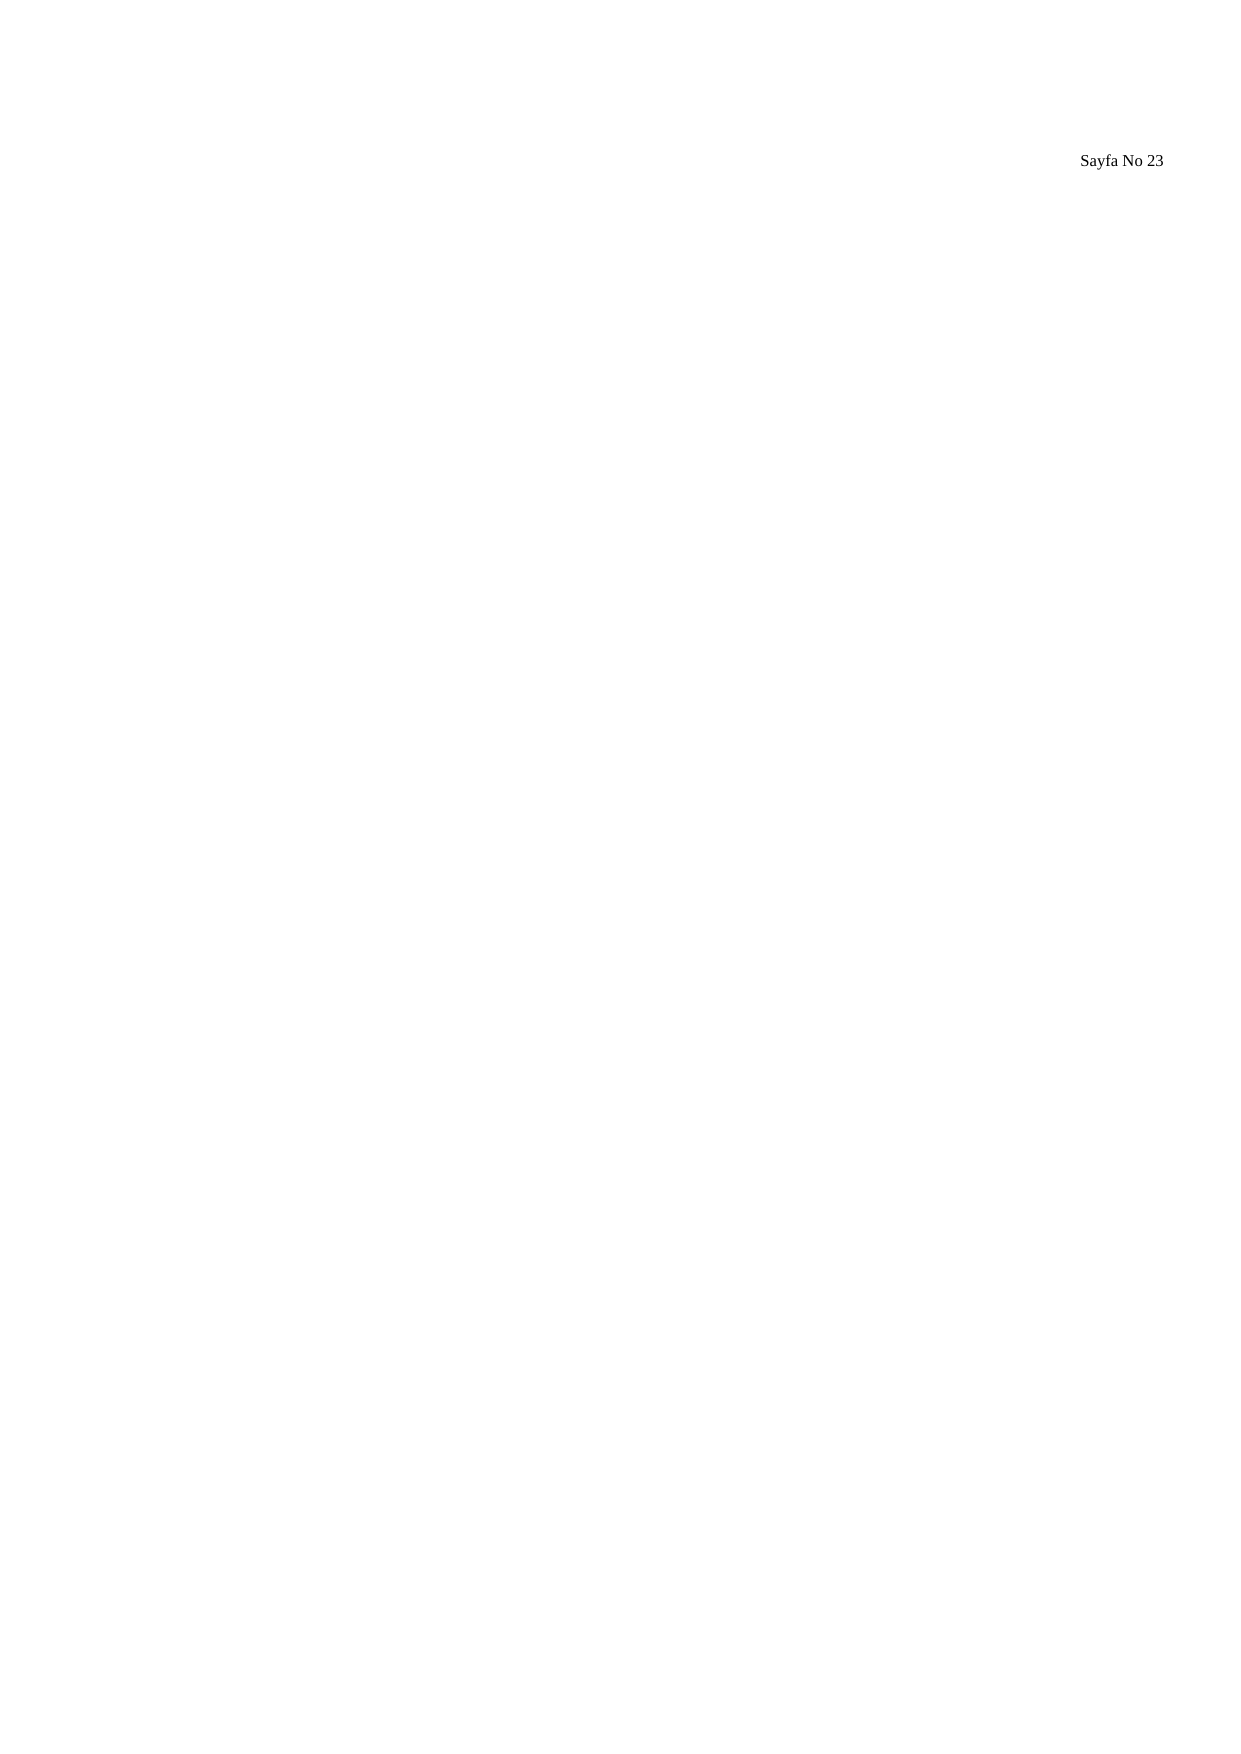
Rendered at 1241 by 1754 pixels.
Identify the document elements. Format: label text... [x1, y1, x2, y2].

text Sayfa No 23 [118, 151, 1163, 170]
